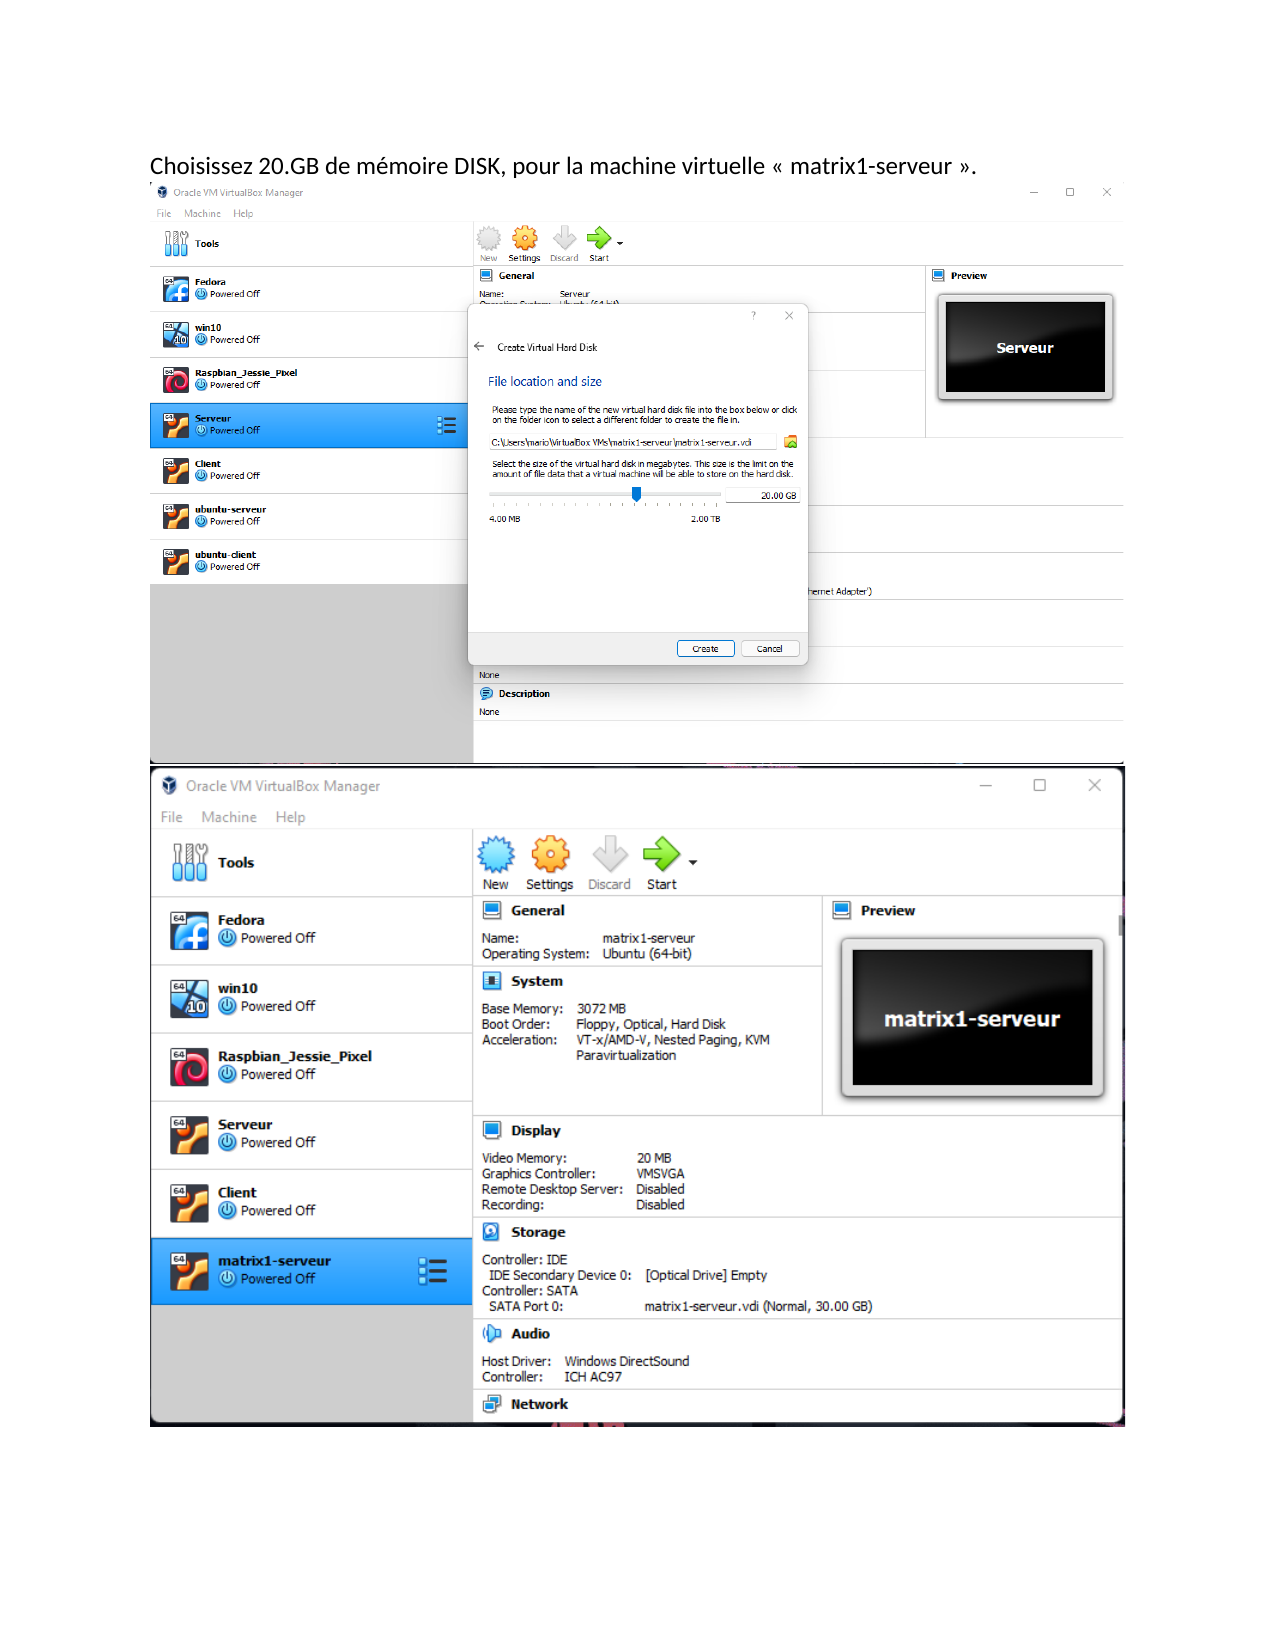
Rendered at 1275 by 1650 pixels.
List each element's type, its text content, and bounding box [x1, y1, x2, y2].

picture [150, 766, 1125, 1427]
picture [150, 182, 1124, 764]
